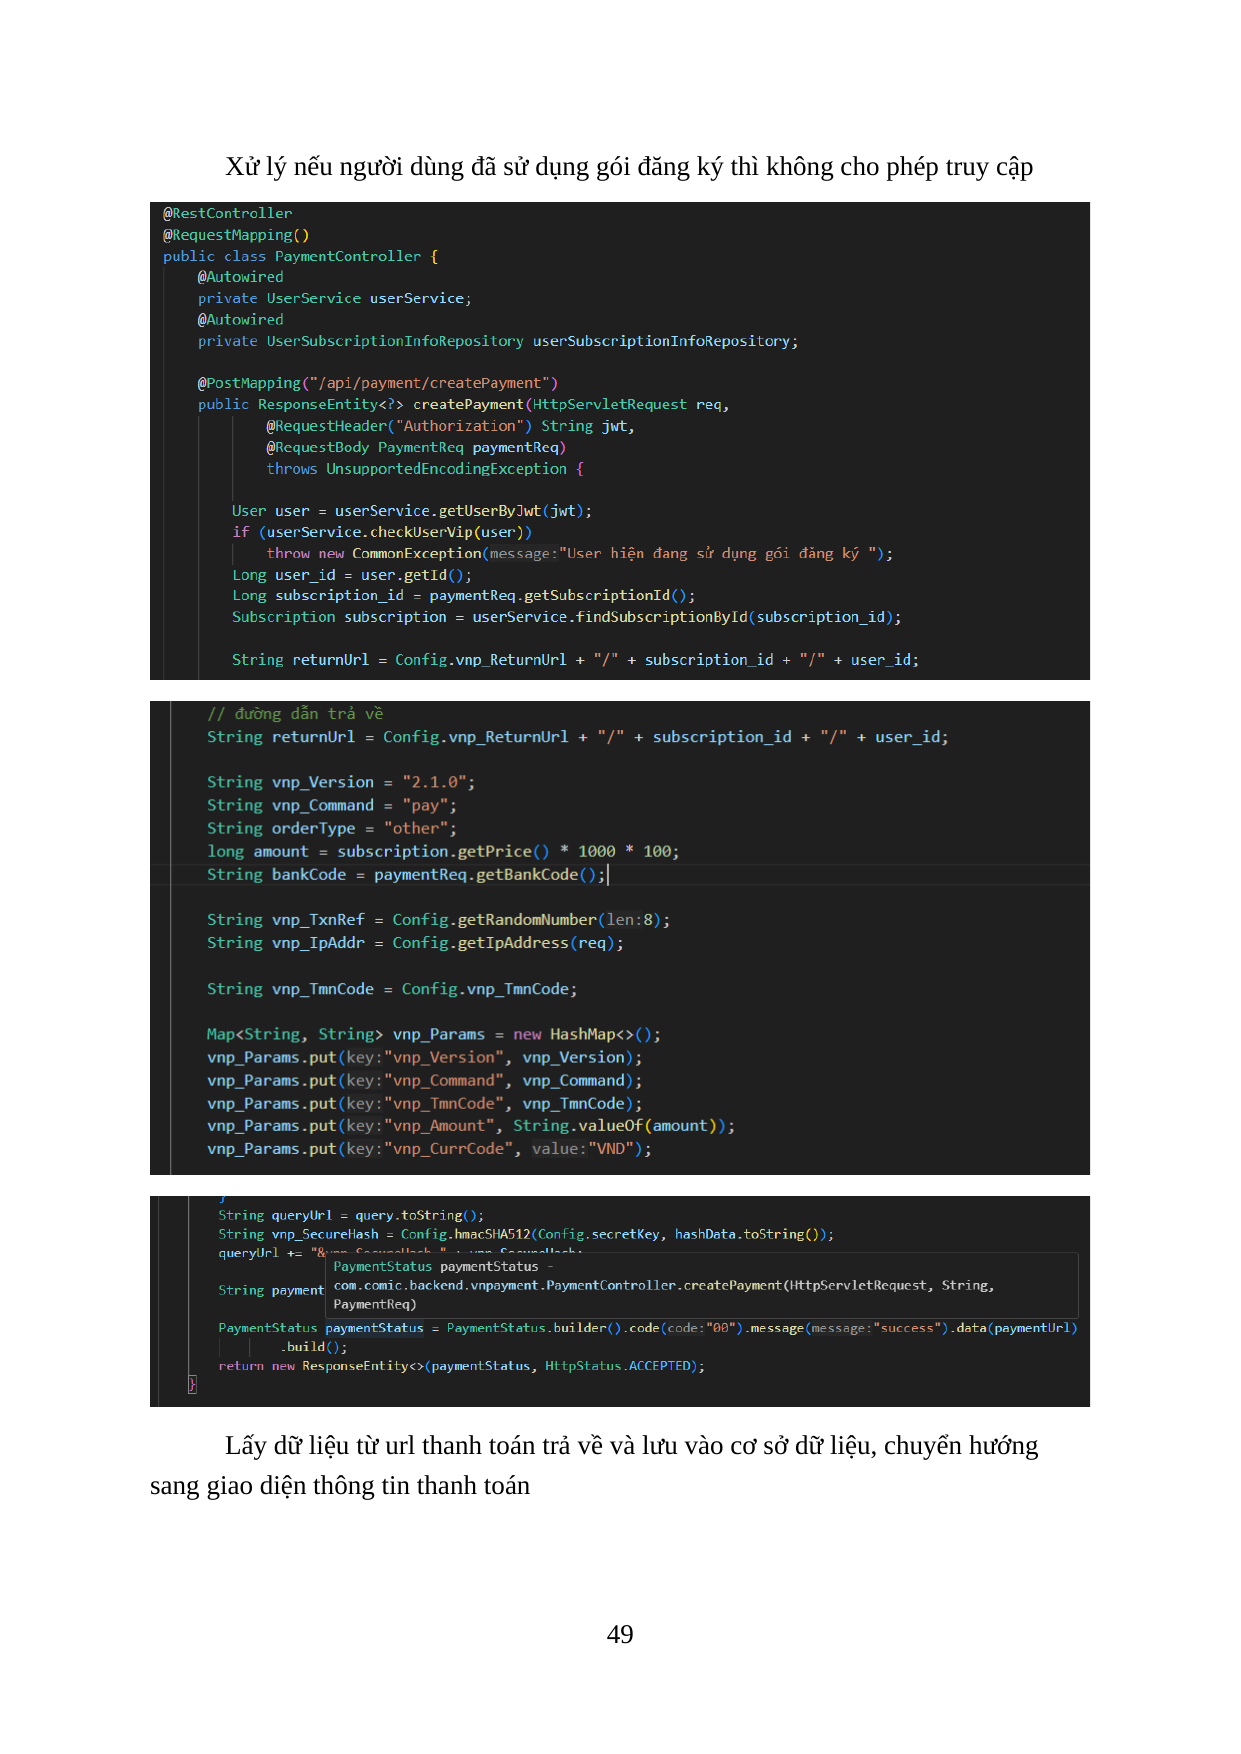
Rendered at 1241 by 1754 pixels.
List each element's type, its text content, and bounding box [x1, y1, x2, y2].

text Lấy dữ liệu từ url thanh toán trả về và lưu vào cơ sở dữ liệu, chuyển hướng sang giao diện thông tin thanh toán [150, 1429, 1090, 1500]
picture [150, 202, 1091, 680]
picture [150, 701, 1091, 1175]
picture [150, 1196, 1091, 1407]
text Xử lý nếu người dùng đã sử dụng gói đăng ký thì không cho phép truy cập [150, 150, 1090, 181]
